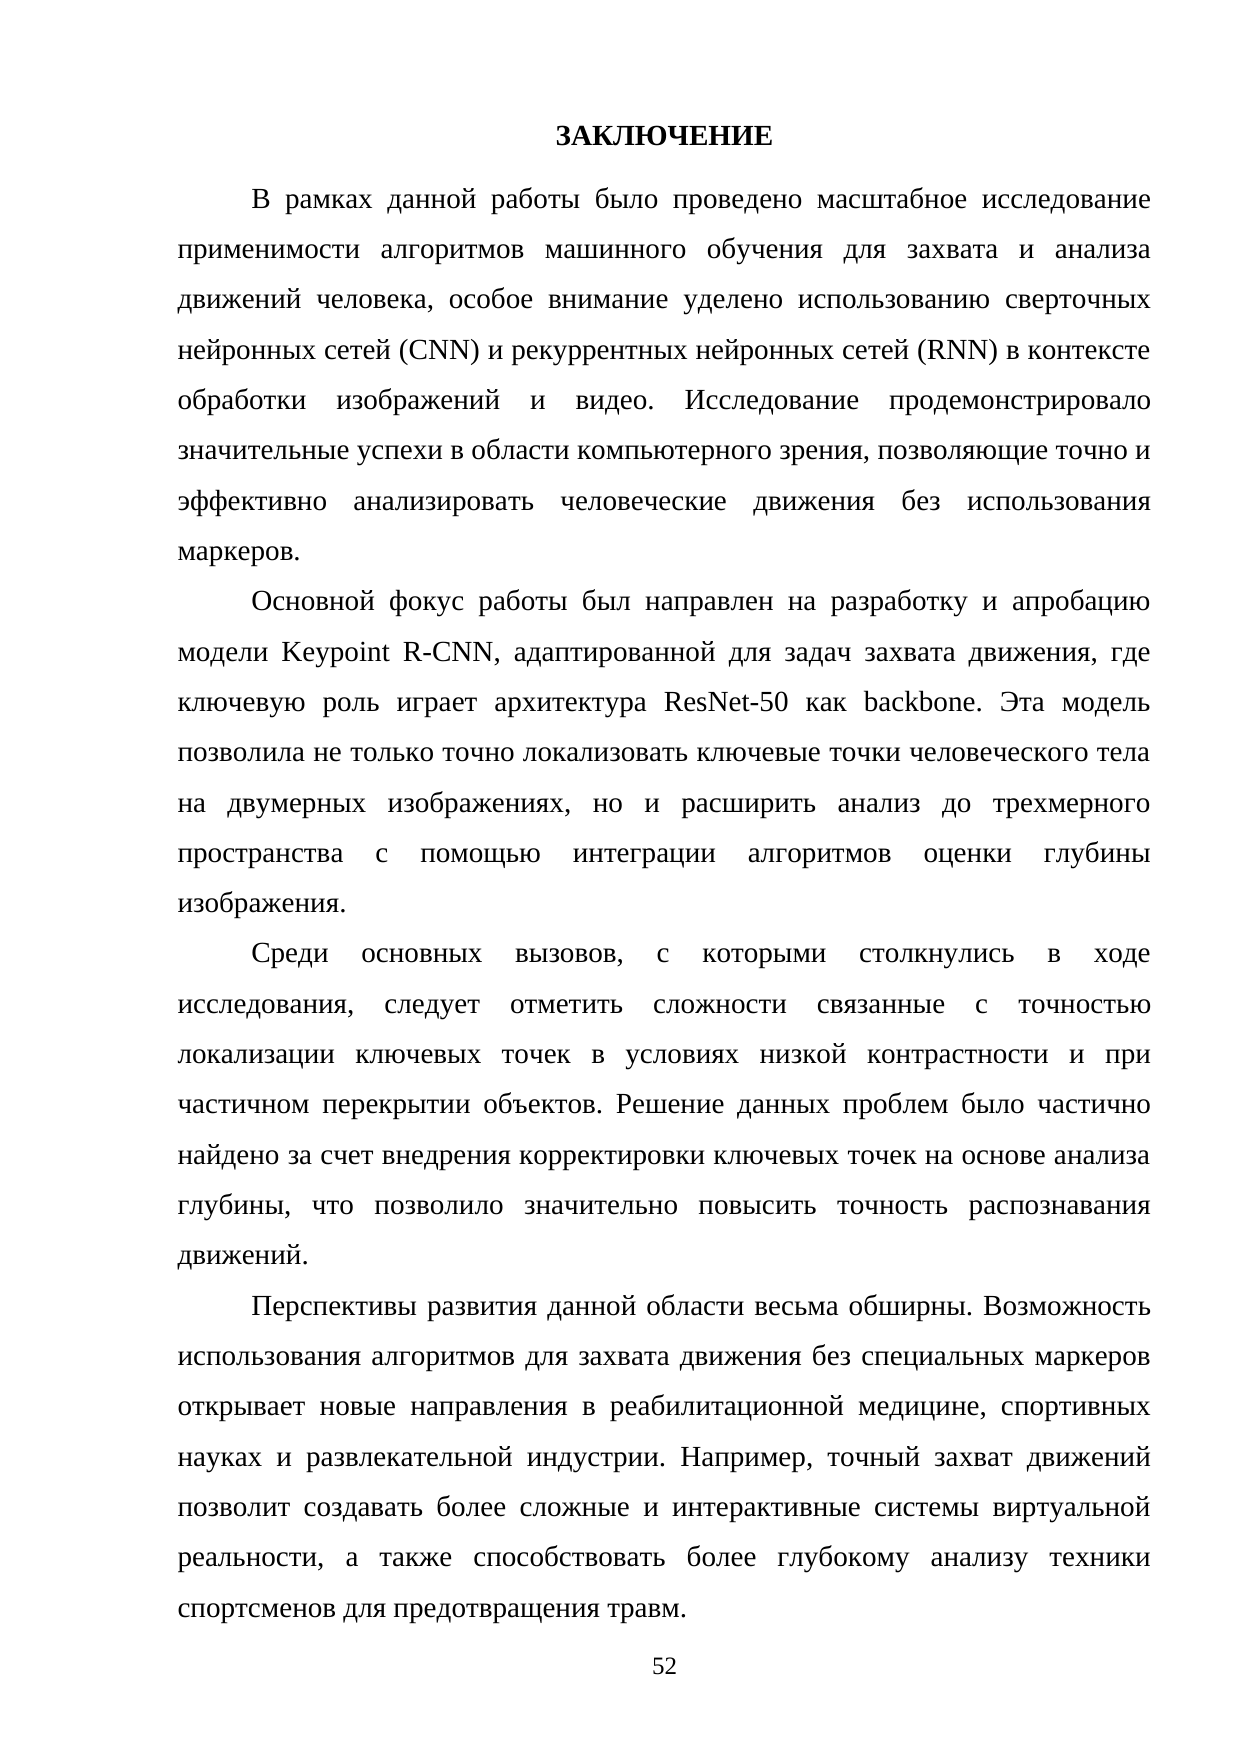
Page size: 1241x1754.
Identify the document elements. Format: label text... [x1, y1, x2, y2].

text В рамках данной работы было проведено масштабное исследование применимости алгоритмов машинного обучения для захвата и анализа движений человека, особое внимание уделено использованию сверточных нейронных сетей (CNN) и рекуррентных нейронных сетей (RNN) в контексте обработки изображений и видео. Исследование продемонстрировало значительные успехи в области компьютерного зрения, позволяющие точно и эффективно анализировать человеческие движения без использования маркеров. [177, 181, 1152, 567]
text Перспективы развития данной области весьма обширны. Возможность использования алгоритмов для захвата движения без специальных маркеров открывает новые направления в реабилитационной медицине, спортивных науках и развлекательной индустрии. Например, точный захват движений позволит создавать более сложные и интерактивные системы виртуальной реальности, а также способствовать более глубокому анализу техники спортсменов для предотвращения травм. [177, 1288, 1152, 1623]
text Среди основных вызовов, с которыми столкнулись в ходе исследования, следует отметить сложности связанные с точностью локализации ключевых точек в условиях низкой контрастности и при частичном перекрытии объектов. Решение данных проблем было частично найдено за счет внедрения корректировки ключевых точек на основе анализа глубины, что позволило значительно повысить точность распознавания движений. [177, 936, 1152, 1271]
text ЗАКЛЮЧЕНИЕ [177, 118, 1152, 152]
text Основной фокус работы был направлен на разработку и апробацию модели Keypoint R-CNN, адаптированной для задач захвата движения, где ключевую роль играет архитектура ResNet-50 как backbone. Эта модель позволила не только точно локализовать ключевые точки человеческого тела на двумерных изображениях, но и расширить анализ до трехмерного пространства с помощью интеграции алгоритмов оценки глубины изображения. [177, 583, 1152, 919]
